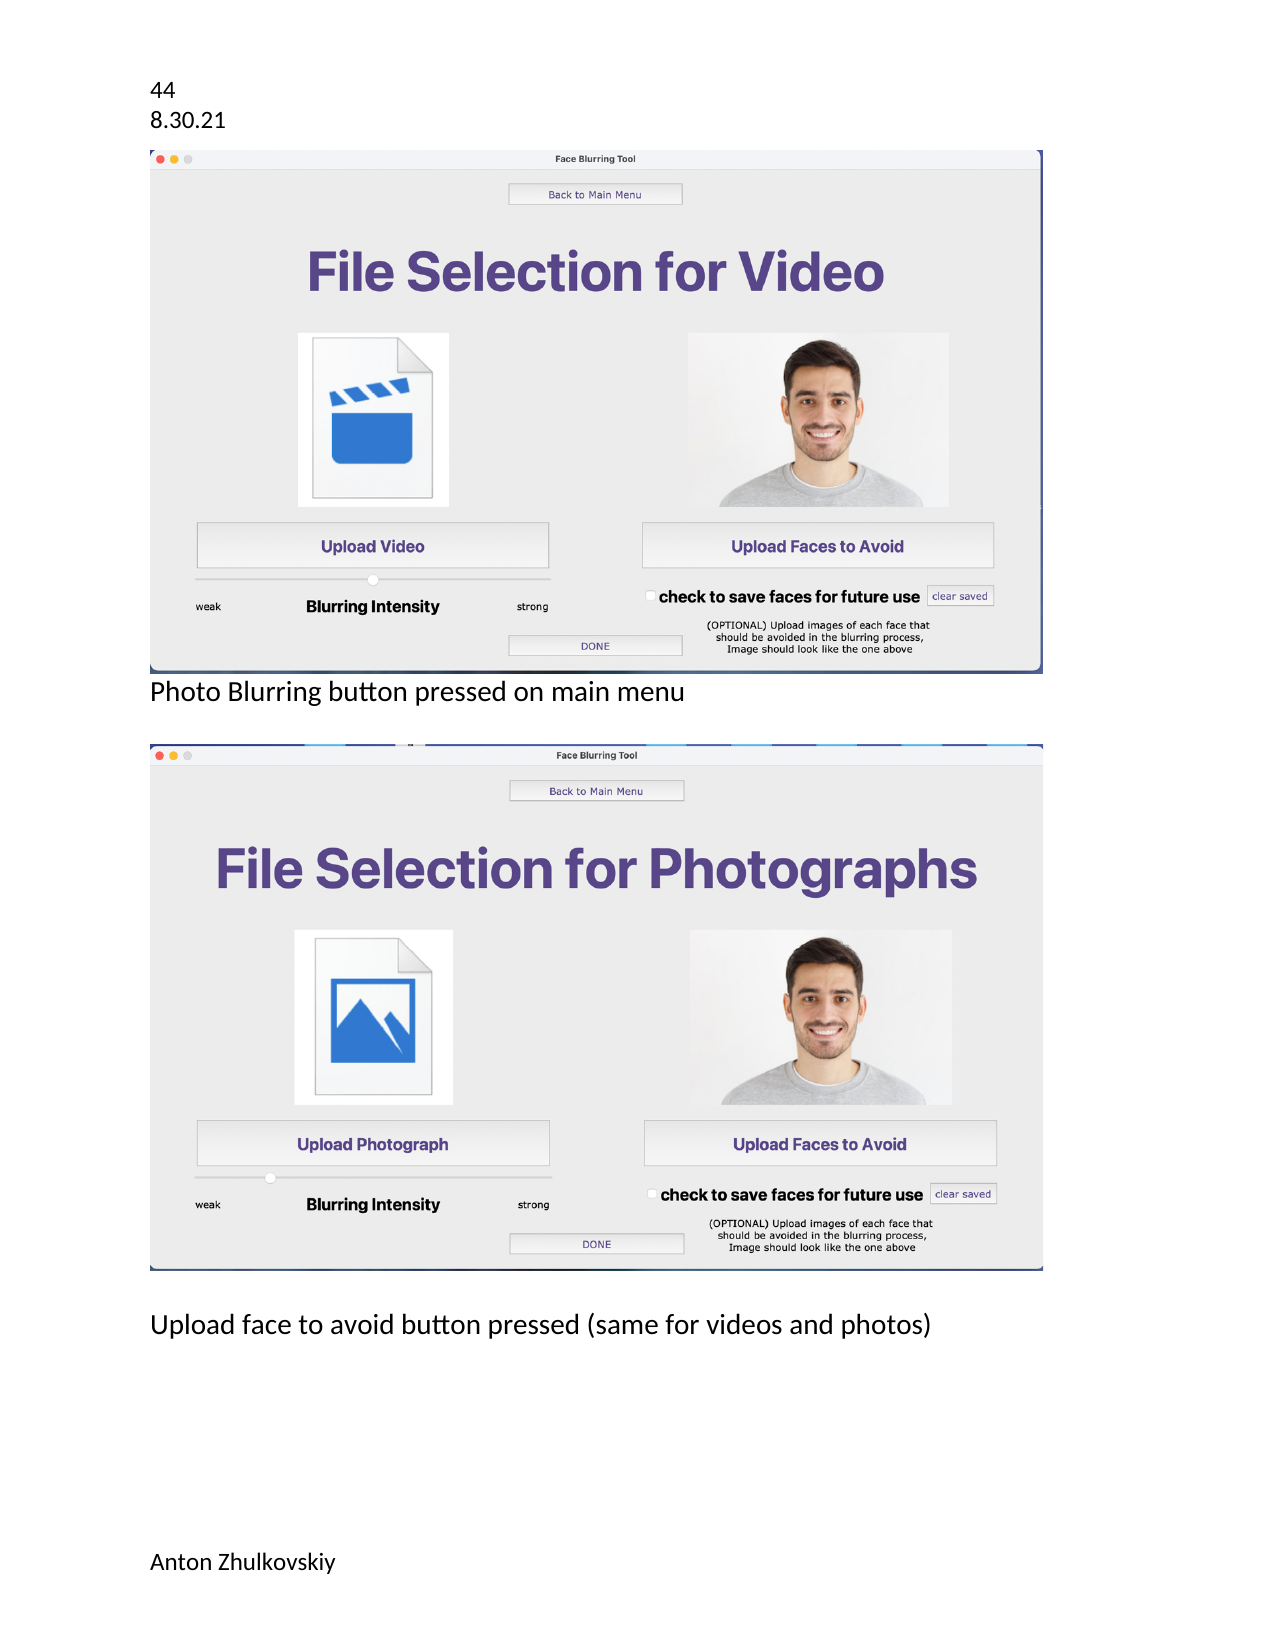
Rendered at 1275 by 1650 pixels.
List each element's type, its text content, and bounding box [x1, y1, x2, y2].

text Photo Blurring button pressed on main menu [150, 673, 1125, 709]
picture [150, 150, 1043, 674]
text Upload face to avoid button pressed (same for videos and photos) [150, 1306, 1125, 1342]
picture [150, 744, 1044, 1271]
